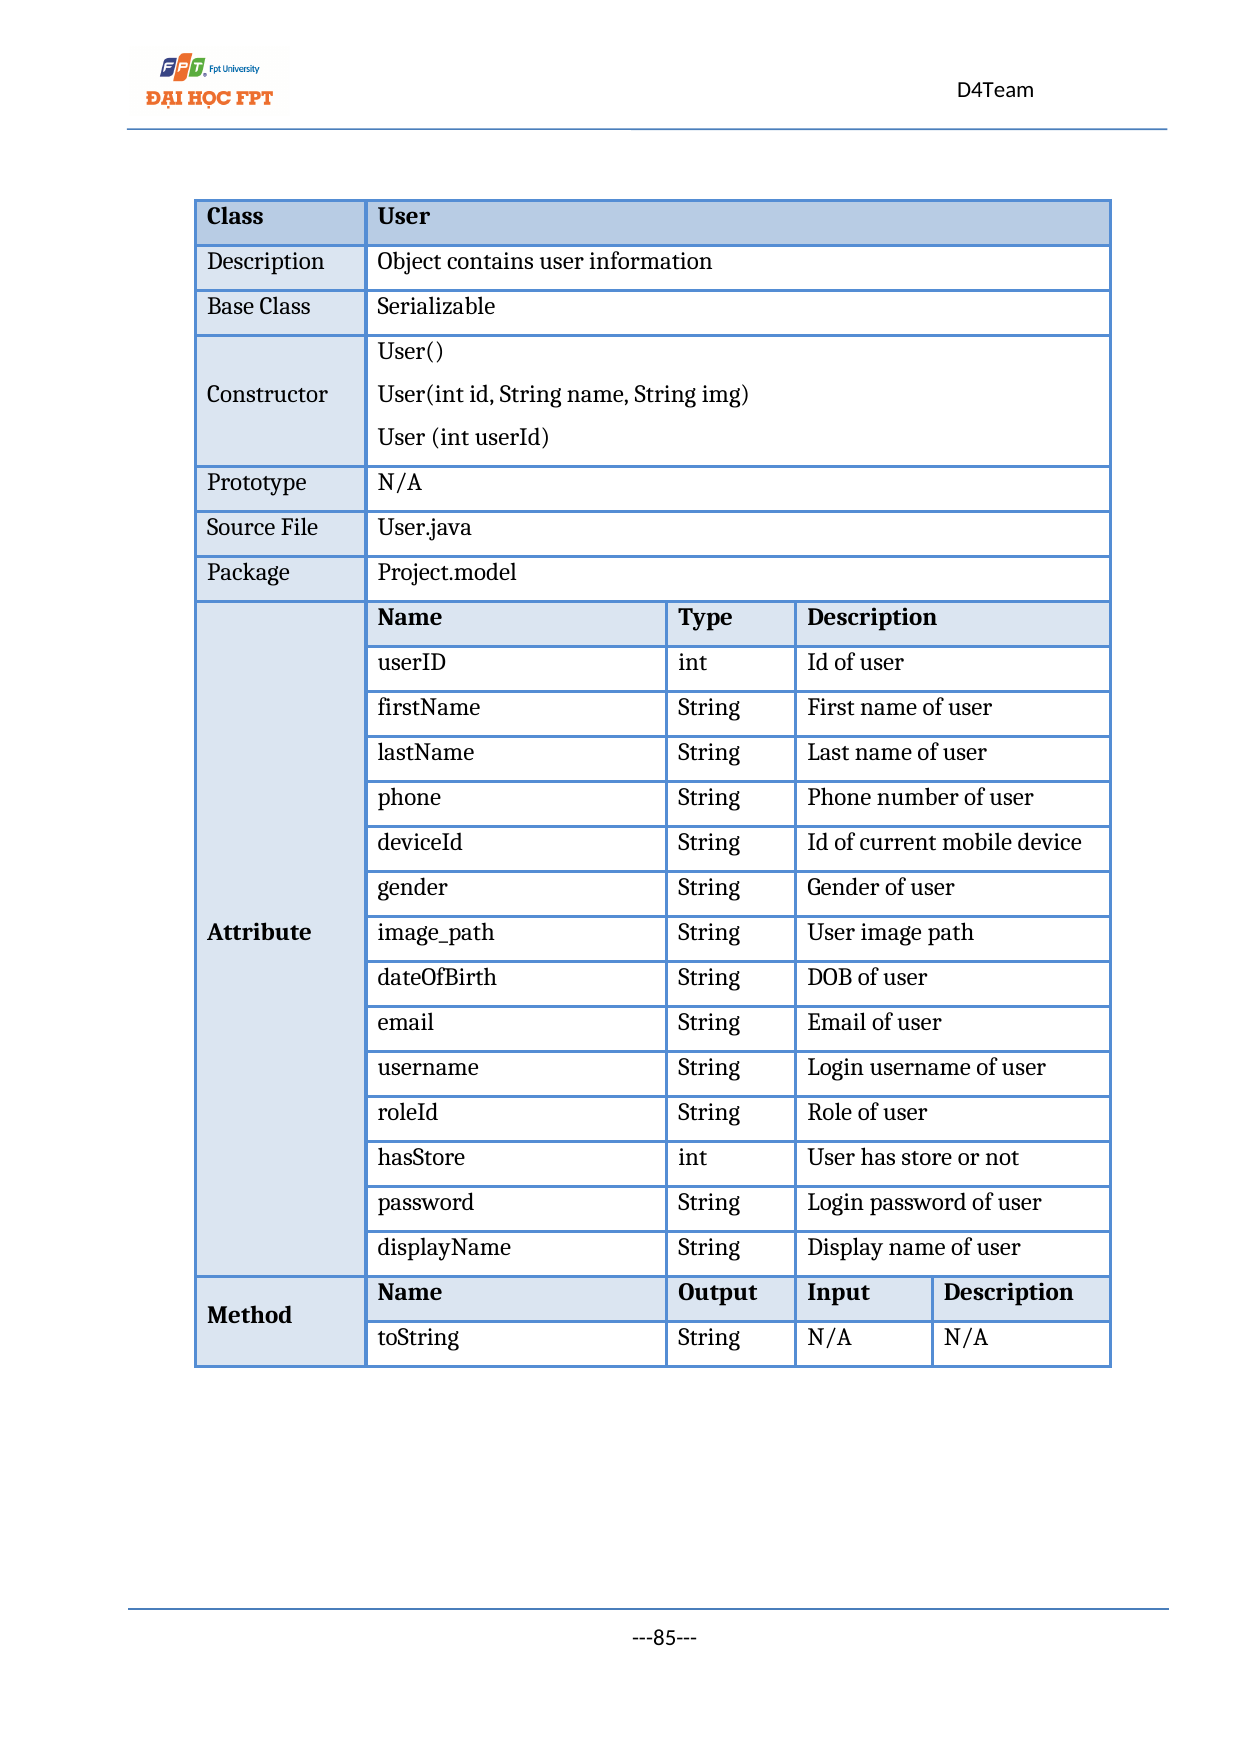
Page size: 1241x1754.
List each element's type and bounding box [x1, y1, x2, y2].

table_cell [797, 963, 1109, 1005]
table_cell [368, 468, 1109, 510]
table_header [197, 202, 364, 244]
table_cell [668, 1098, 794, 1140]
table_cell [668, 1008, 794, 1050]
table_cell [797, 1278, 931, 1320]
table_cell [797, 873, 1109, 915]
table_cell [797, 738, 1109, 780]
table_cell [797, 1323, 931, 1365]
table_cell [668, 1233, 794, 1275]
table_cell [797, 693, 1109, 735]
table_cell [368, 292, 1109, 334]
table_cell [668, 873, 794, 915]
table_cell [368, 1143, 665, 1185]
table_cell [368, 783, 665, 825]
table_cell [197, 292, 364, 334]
picture [129, 46, 290, 116]
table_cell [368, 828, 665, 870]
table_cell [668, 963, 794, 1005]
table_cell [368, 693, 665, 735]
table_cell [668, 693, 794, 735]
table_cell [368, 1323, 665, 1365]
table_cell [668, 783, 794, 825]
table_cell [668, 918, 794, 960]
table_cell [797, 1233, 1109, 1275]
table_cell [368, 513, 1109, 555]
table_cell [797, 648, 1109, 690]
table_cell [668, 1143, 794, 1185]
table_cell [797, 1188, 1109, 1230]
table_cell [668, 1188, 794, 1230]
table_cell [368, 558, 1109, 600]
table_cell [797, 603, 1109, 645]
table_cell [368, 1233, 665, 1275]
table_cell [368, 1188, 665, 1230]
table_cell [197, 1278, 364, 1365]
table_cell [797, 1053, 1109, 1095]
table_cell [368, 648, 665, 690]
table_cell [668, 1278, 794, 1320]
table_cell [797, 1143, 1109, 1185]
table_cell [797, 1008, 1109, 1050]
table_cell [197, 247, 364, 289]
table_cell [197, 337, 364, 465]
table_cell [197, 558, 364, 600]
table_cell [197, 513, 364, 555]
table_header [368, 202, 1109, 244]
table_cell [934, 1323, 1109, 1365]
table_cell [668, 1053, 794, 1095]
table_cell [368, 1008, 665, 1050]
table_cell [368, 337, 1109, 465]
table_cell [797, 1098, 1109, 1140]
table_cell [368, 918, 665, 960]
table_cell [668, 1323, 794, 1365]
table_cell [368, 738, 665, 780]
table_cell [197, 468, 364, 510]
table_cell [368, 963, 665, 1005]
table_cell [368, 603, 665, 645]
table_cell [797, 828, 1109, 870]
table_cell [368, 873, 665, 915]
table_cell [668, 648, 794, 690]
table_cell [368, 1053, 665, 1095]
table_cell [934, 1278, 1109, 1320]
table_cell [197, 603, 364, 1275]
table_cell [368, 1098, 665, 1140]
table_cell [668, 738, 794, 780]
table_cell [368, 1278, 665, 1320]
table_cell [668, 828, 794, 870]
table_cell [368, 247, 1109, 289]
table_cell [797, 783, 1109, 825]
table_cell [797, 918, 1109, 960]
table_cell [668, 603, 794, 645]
